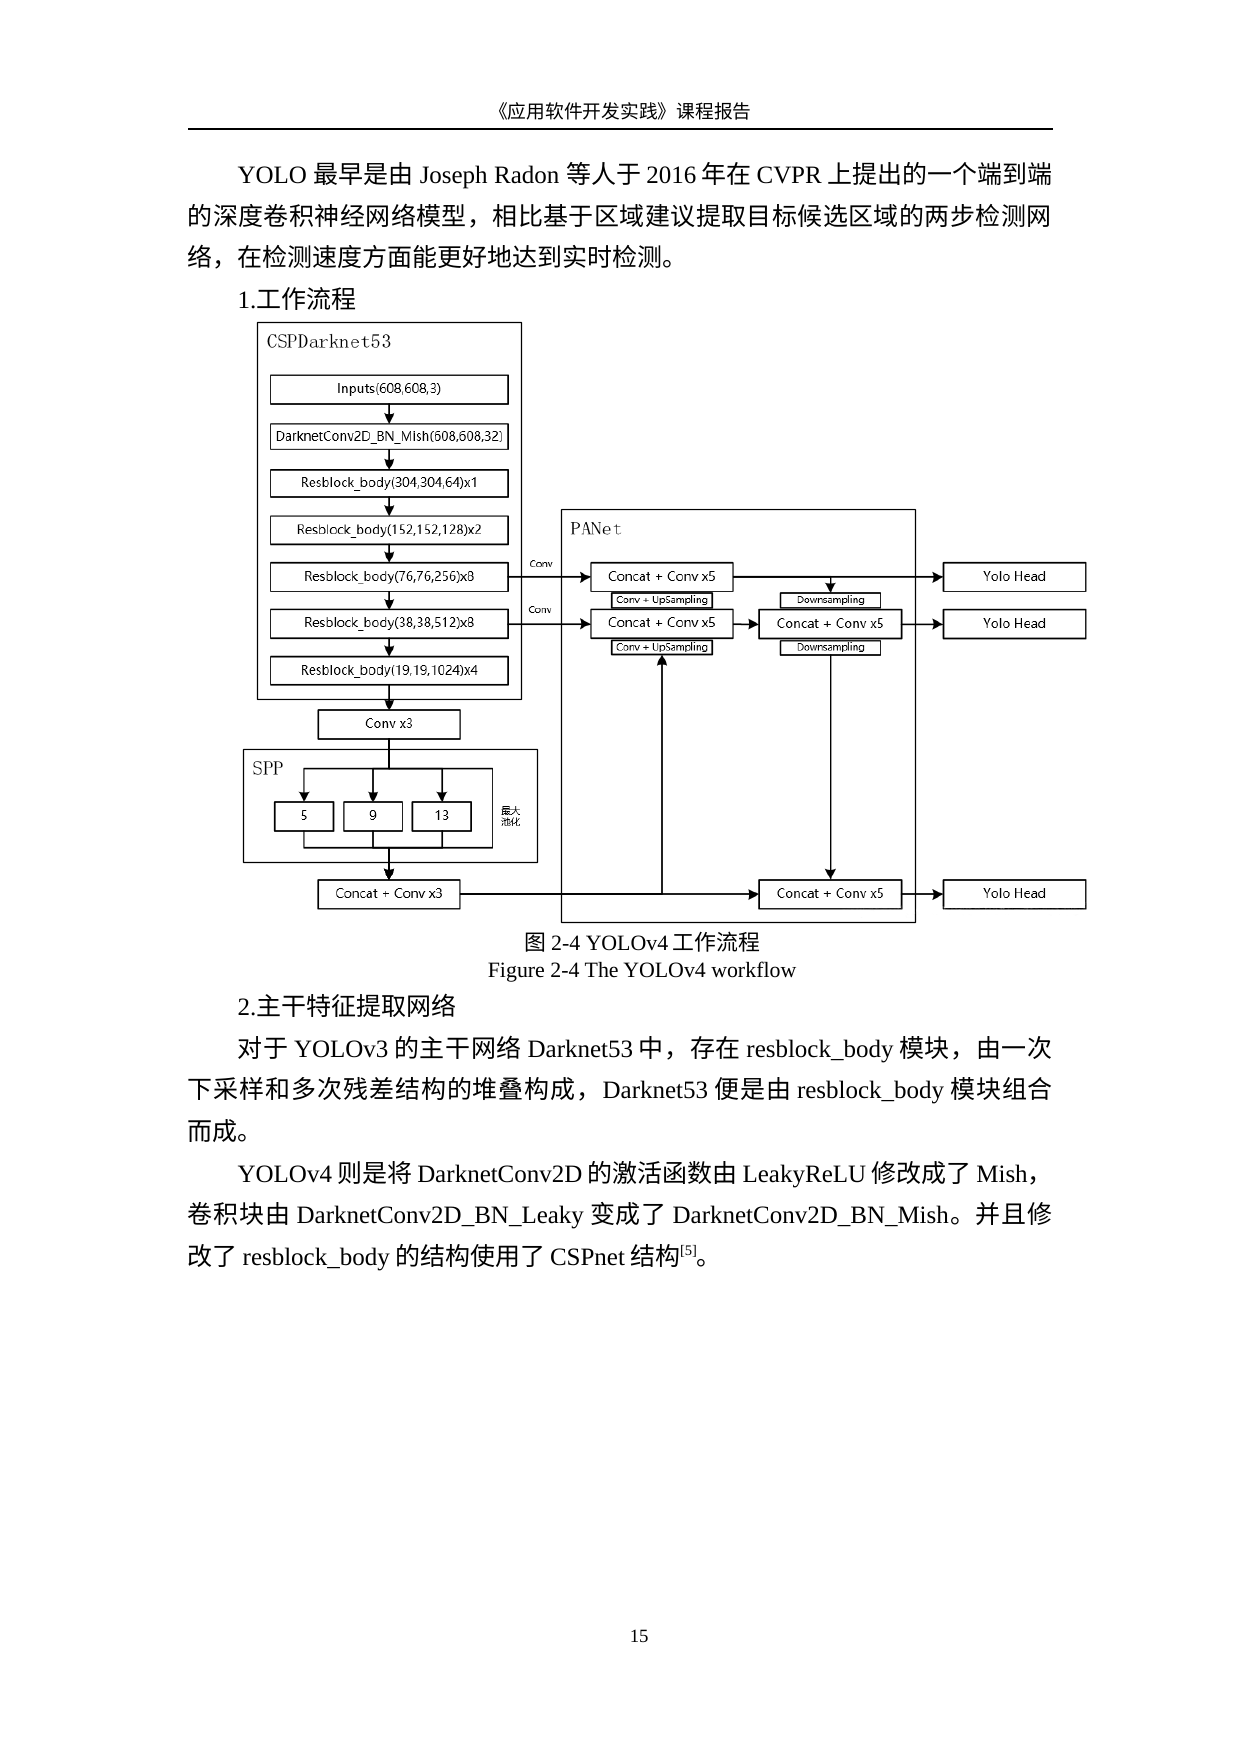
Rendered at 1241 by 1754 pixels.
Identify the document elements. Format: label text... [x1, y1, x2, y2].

picture [229, 316, 1095, 926]
text 对于YOLOv3的主干网络Darknet53中，存在resblock_body模块，由一次下采样和多次残差结构的堆叠构成，Darknet53便是由resblock_body模块组合而成。 [187, 1024, 1053, 1149]
text 图 2-4 YOLOv4工作流程 [187, 925, 1053, 957]
text Figure 2-4 The YOLOv4 workflow [187, 957, 1053, 982]
text YOLO 最早是由 Joseph Radon 等人于2016年在CVPR上提出的一个端到端的深度卷积神经网络模型，相比基于区域建议提取目标候选区域的两步检测网络，在检测速度方面能更好地达到实时检测。 [187, 150, 1053, 275]
text 1.工作流程 [187, 275, 1053, 317]
text YOLOv4则是将DarknetConv2D的激活函数由LeakyReLU修改成了Mish，卷积块由DarknetConv2D_BN_Leaky变成了DarknetConv2D_BN_Mish。并且修改了resblock_body的结构使用了CSPnet结构[5]。 [187, 1149, 1053, 1274]
text 2.主干特征提取网络 [187, 982, 1053, 1024]
